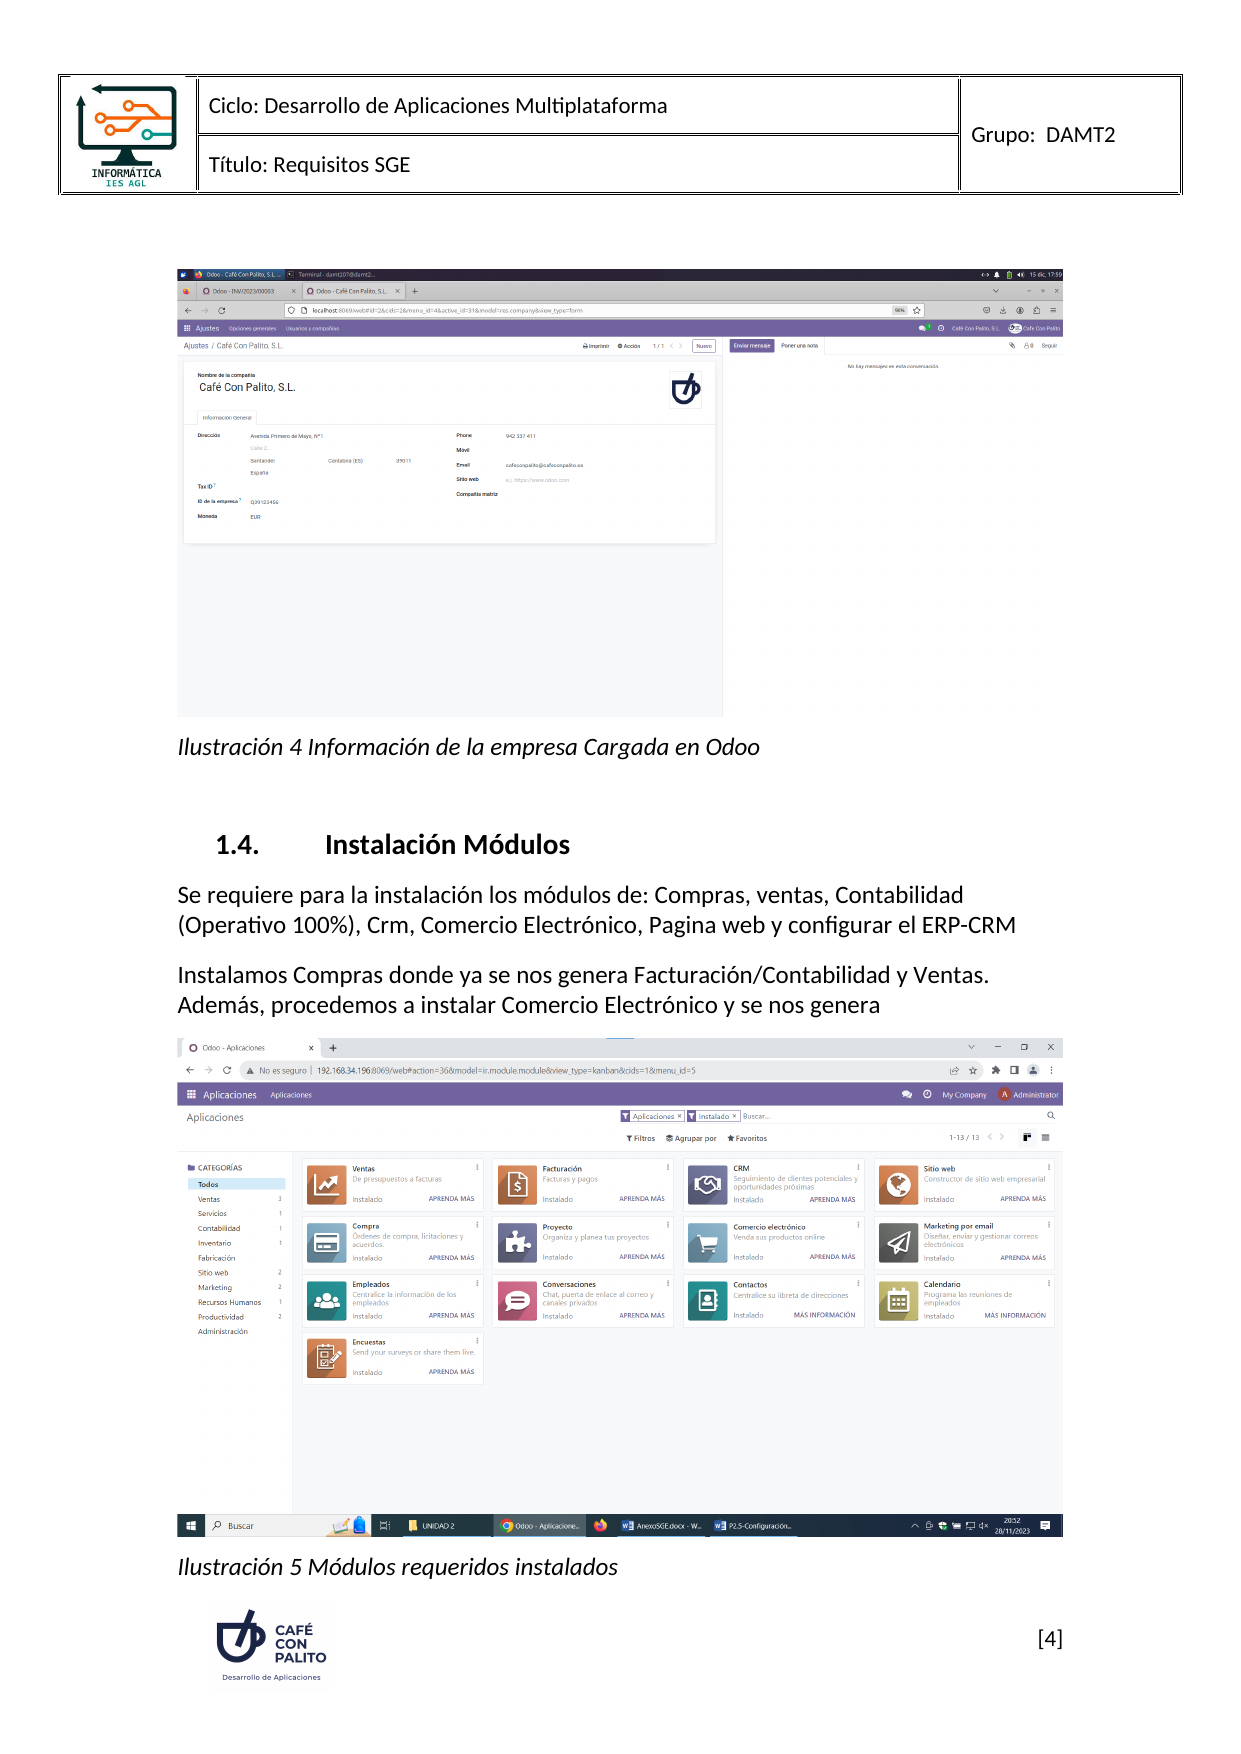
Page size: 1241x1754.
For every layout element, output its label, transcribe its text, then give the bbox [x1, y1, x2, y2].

subtitle Instalación Módulos [215, 826, 1063, 862]
picture [177, 269, 1063, 717]
picture [208, 1601, 334, 1692]
picture [177, 1038, 1063, 1537]
text Se requiere para la instalación los módulos de: Compras, ventas, Contabilidad (Operativo 100%), Crm, Comercio Electrónico, Pagina web y configurar el ERP-CRM [177, 879, 1051, 940]
text Ilustración 4 Información de la empresa Cargada en Odoo [177, 731, 1063, 762]
picture [70, 76, 186, 192]
text Ilustración 5 Módulos requeridos instalados [177, 1551, 1063, 1582]
text Instalamos Compras donde ya se nos genera Facturación/Contabilidad y Ventas. Además, procedemos a instalar Comercio Electrónico y se nos genera [177, 959, 1051, 1020]
